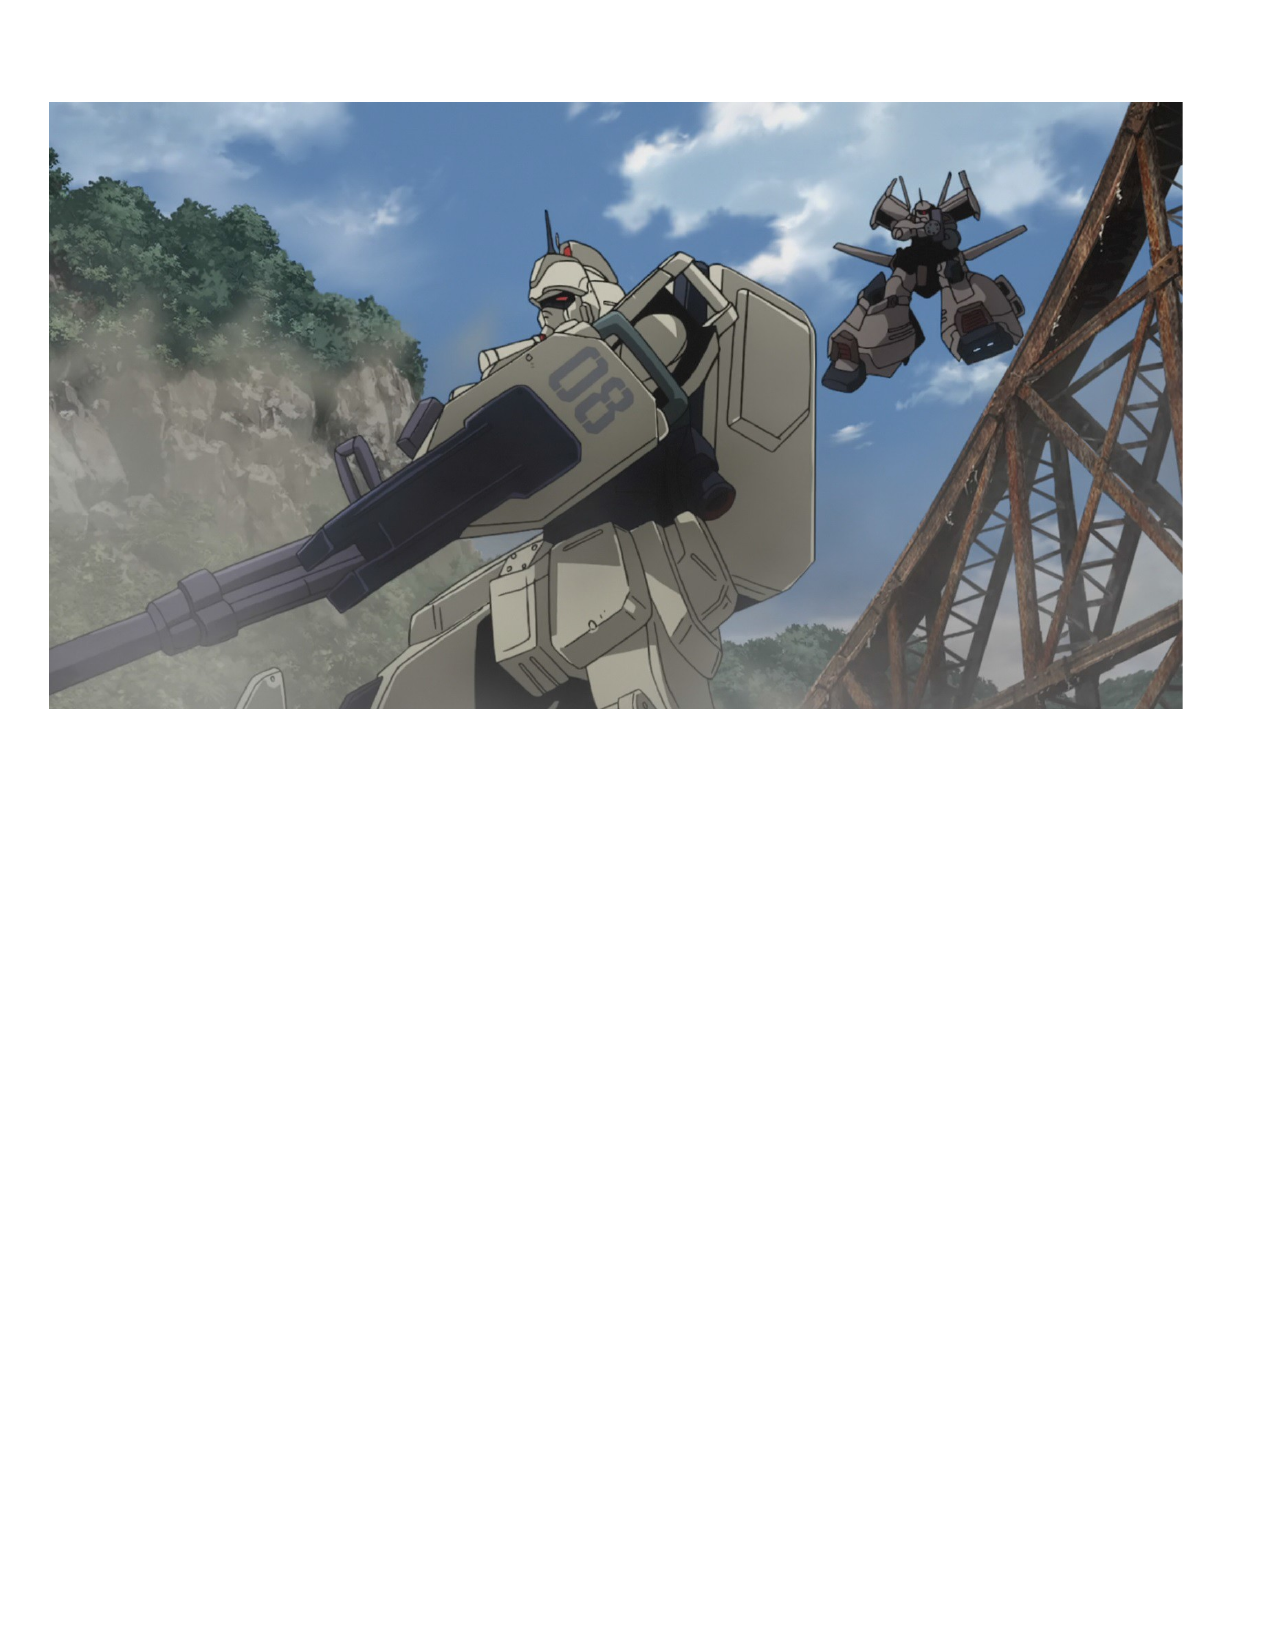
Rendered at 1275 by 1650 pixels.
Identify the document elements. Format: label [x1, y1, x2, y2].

picture [49, 102, 1183, 709]
